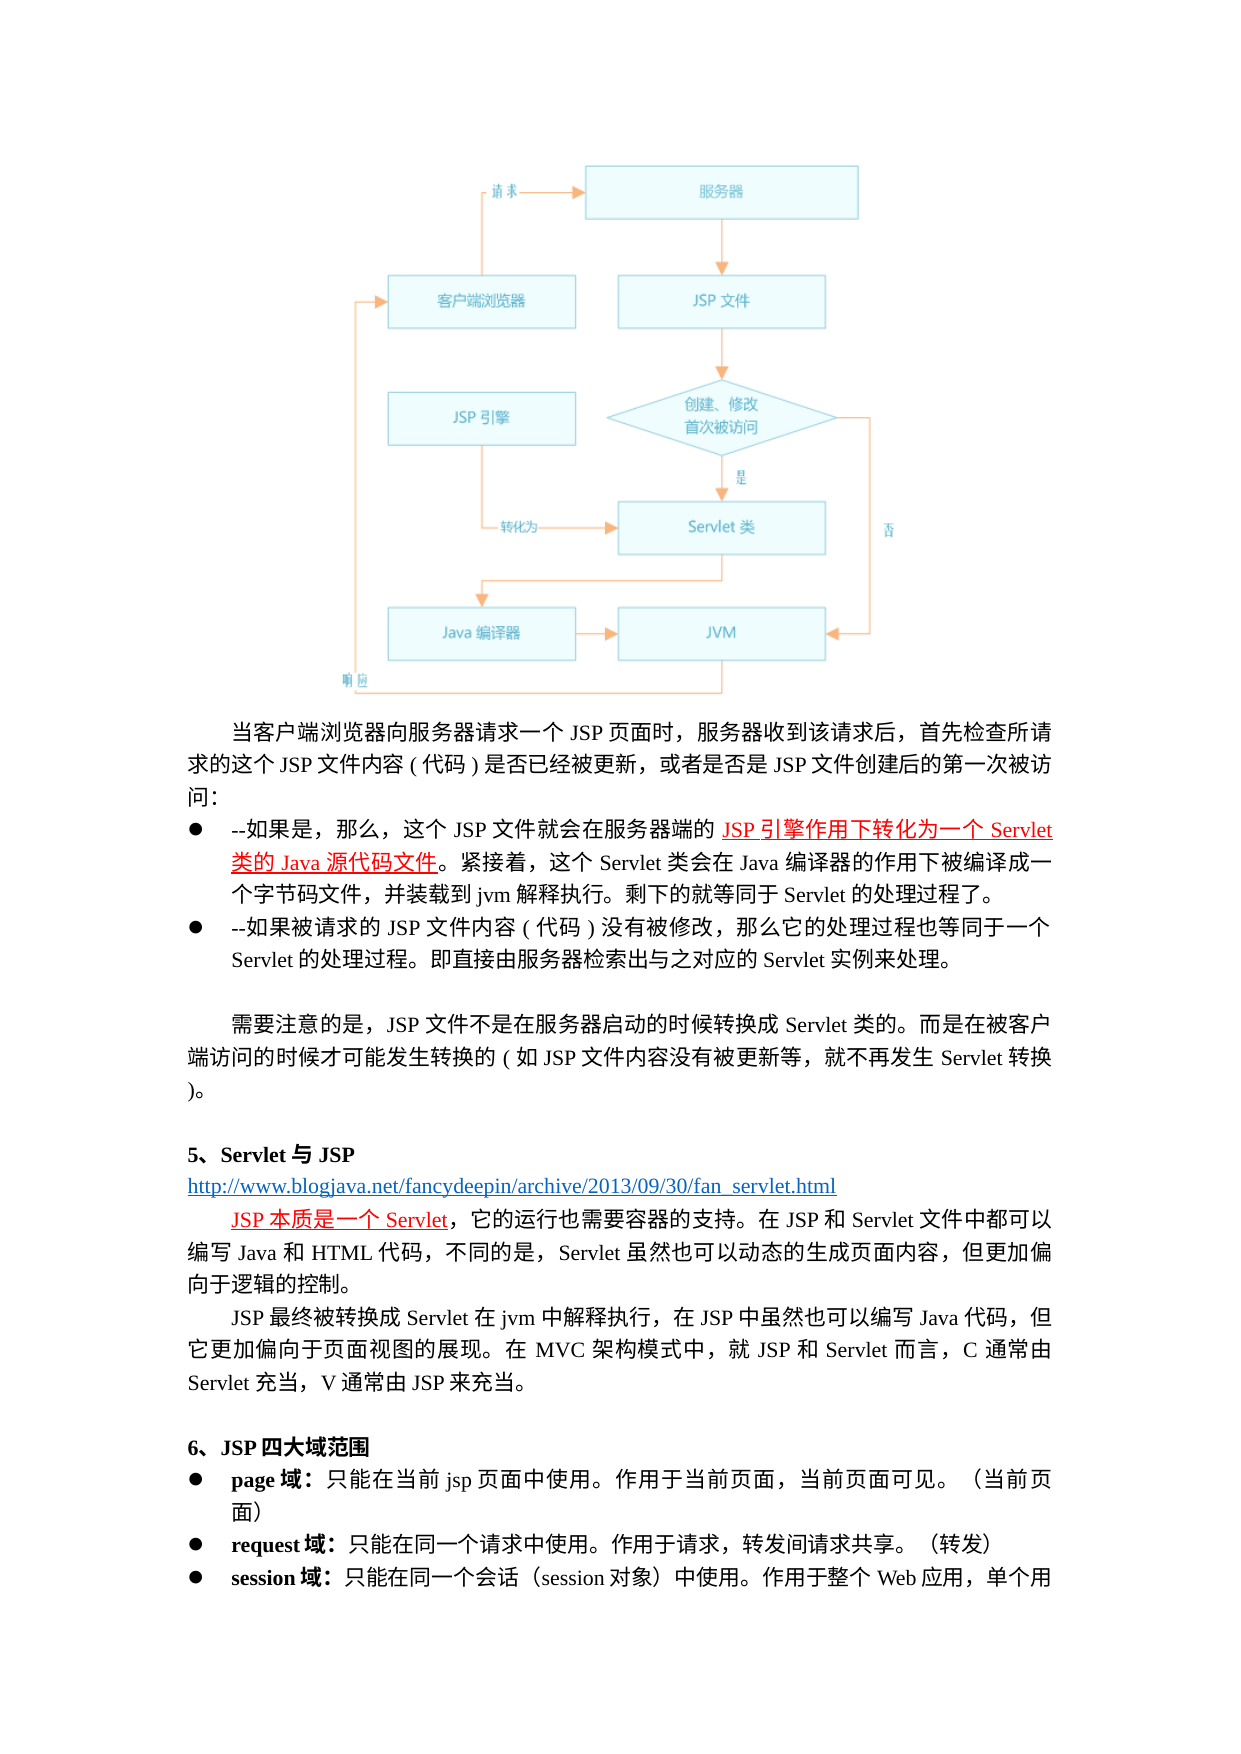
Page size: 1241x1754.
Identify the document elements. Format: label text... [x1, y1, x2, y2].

picture [336, 162, 904, 700]
text 5、Servlet 与 JSP [187, 1137, 1053, 1169]
text JSP 最终被转换成 Servlet 在 jvm 中解释执行，在 JSP 中虽然也可以编写 Java 代码，但它更加偏向于页面视图的展现。在 MVC 架构模式中，就 JSP 和 Servlet 而言，C 通常由 Servlet 充当，V 通常由 JSP 来充当。 [187, 1299, 1053, 1397]
text 当客户端浏览器向服务器请求一个 JSP 页面时，服务器收到该请求后，首先检查所请求的这个JSP 文件内容 ( 代码 ) 是否已经被更新，或者是否是 JSP 文件创建后的第一次被访问： [187, 714, 1053, 812]
list --如果是，那么，这个 JSP 文件就会在服务器端的 JSP 引擎作用下转化为一个 Servlet 类的 Java 源代码文件。紧接着，这个 Servlet 类会在 Java 编译器的作用下被编译成一个字节码文件，并装载到 jvm 解释执行。剩下的就等同于 Servlet 的处理过程了。 [187, 812, 1053, 909]
list page域：只能在当前jsp页面中使用。作用于当前页面，当前页面可见。（当前页面） [187, 1462, 1053, 1527]
text JSP 本质是一个 Servlet，它的运行也需要容器的支持。在 JSP 和 Servlet 文件中都可以编写 Java 和 HTML 代码，不同的是，Servlet 虽然也可以动态的生成页面内容，但更加偏向于逻辑的控制。 [187, 1202, 1053, 1299]
list --如果被请求的 JSP 文件内容 ( 代码 ) 没有被修改，那么它的处理过程也等同于一个 Servlet 的处理过程。即直接由服务器检索出与之对应的 Servlet 实例来处理。 [187, 909, 1053, 974]
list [187, 1559, 1053, 1592]
text 需要注意的是，JSP 文件不是在服务器启动的时候转换成 Servlet 类的。而是在被客户端访问的时候才可能发生转换的 ( 如 JSP 文件内容没有被更新等，就不再发生 Servlet 转换 )。 [187, 1007, 1053, 1104]
text 6、JSP四大域范围 [187, 1429, 1053, 1462]
list request域：只能在同一个请求中使用。作用于请求，转发间请求共享。（转发） [187, 1527, 1053, 1559]
text http://www.blogjava.net/fancydeepin/archive/2013/09/30/fan_servlet.html [187, 1169, 1053, 1202]
